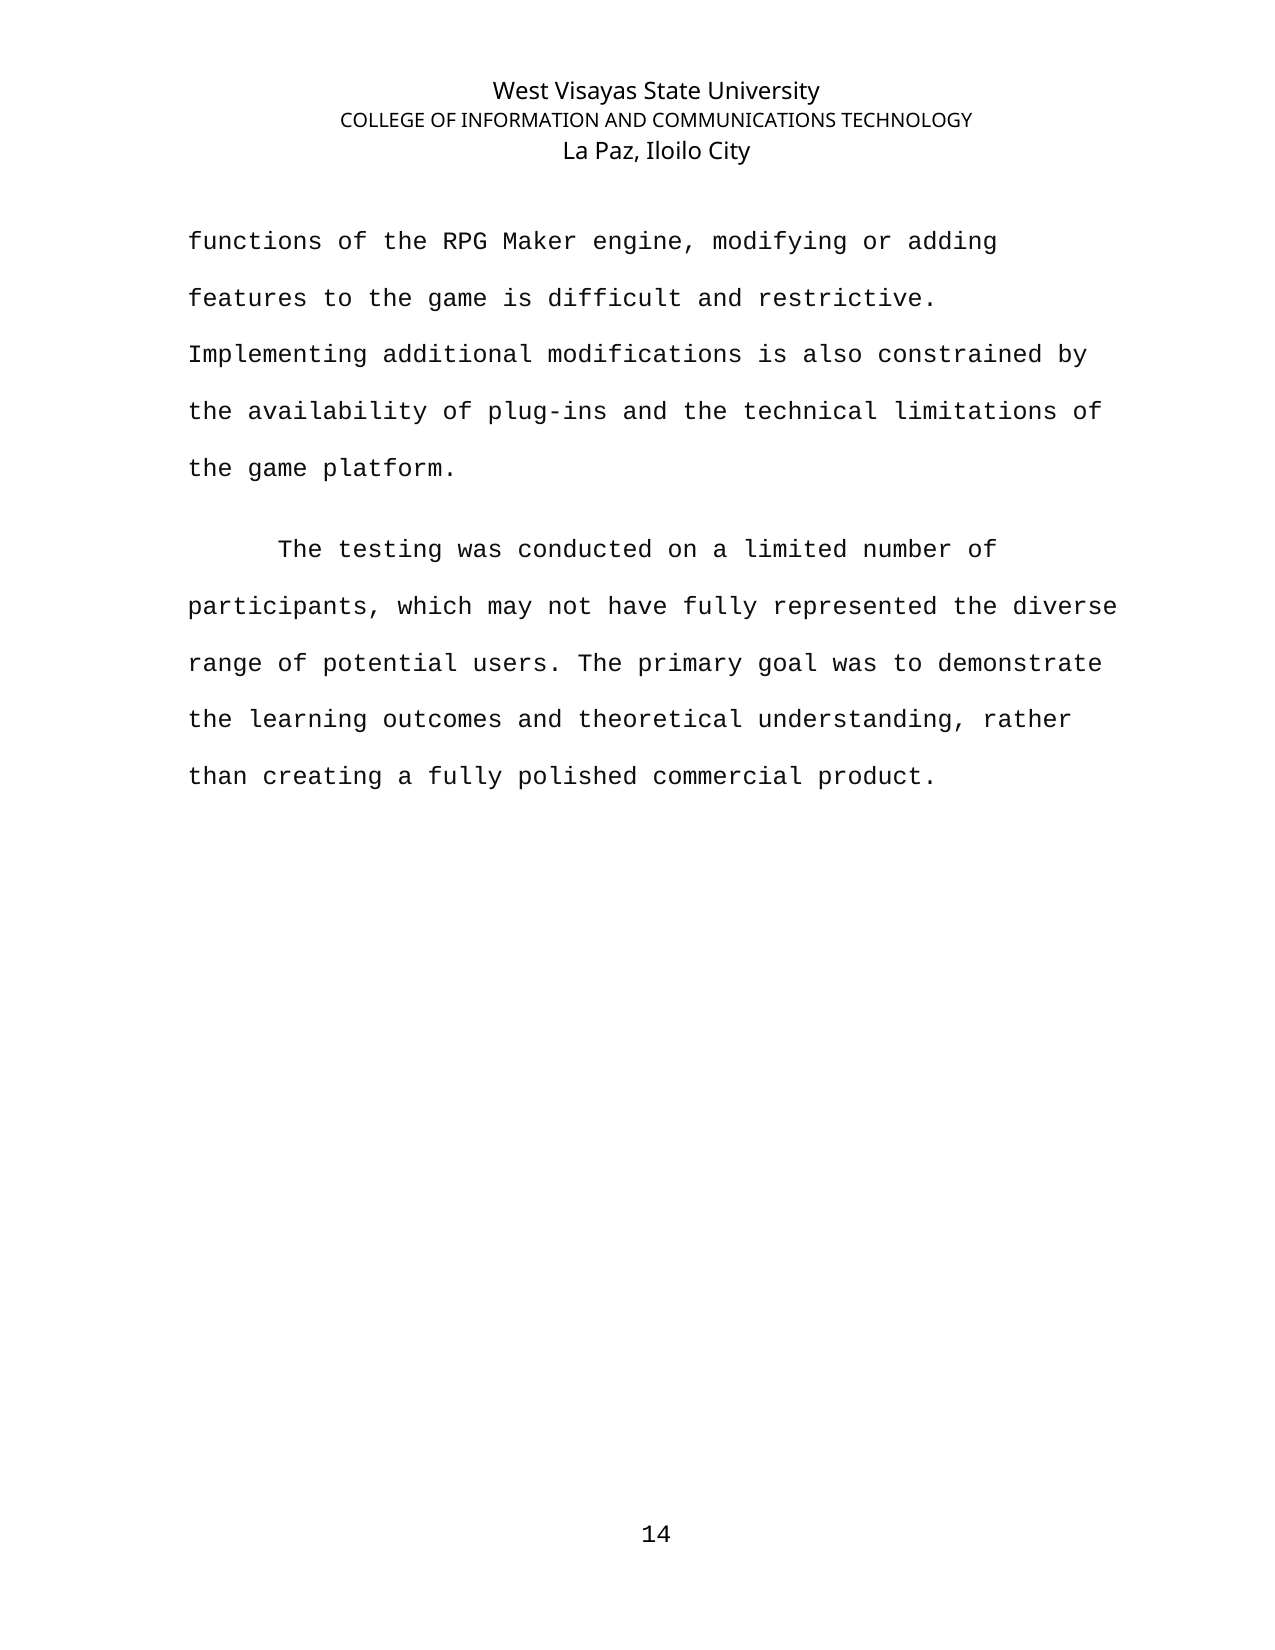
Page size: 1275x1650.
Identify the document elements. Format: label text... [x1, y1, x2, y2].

text The testing was conducted on a limited number of participants, which may not have fully represented the diverse range of potential users. The primary goal was to demonstrate the learning outcomes and theoretical understanding, rather than creating a fully polished commercial product. [187, 537, 1125, 792]
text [187, 228, 1125, 483]
